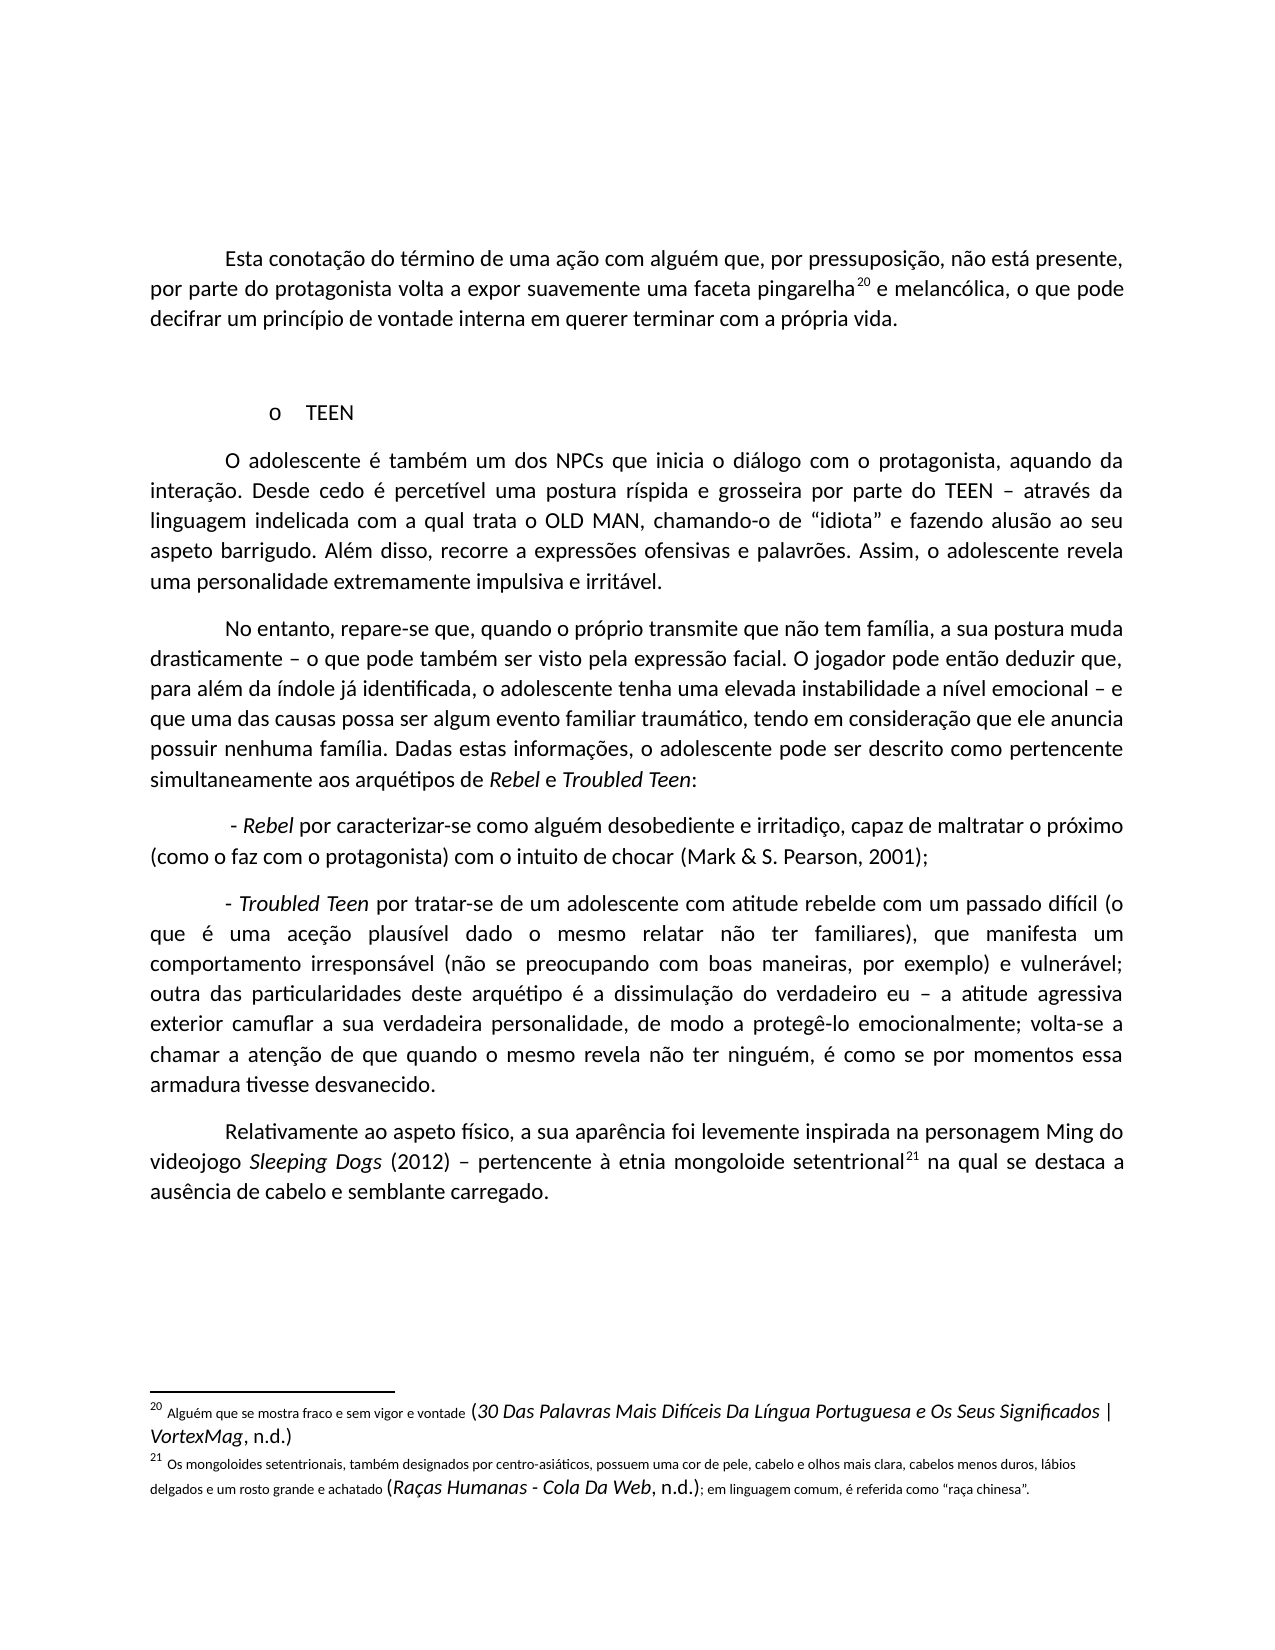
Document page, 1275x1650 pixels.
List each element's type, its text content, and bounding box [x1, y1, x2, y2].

text - Troubled Teen por tratar-se de um adolescente com atitude rebelde com um passado difícil (o que é uma aceção plausível dado o mesmo relatar não ter familiares), que manifesta um comportamento irresponsável (não se preocupando com boas maneiras, por exemplo) e vulnerável; outra das particularidades deste arquétipo é a dissimulação do verdadeiro eu – a atitude agressiva exterior camuflar a sua verdadeira personalidade, de modo a protegê-lo emocionalmente; volta-se a chamar a atenção de que quando o mesmo revela não ter ninguém, é como se por momentos essa armadura tivesse desvanecido. [150, 889, 1125, 1098]
text No entanto, repare-se que, quando o próprio transmite que não tem família, a sua postura muda drasticamente – o que pode também ser visto pela expressão facial. O jogador pode então deduzir que, para além da índole já identificada, o adolescente tenha uma elevada instabilidade a nível emocional – e que uma das causas possa ser algum evento familiar traumático, tendo em consideração que ele anuncia possuir nenhuma família. Dadas estas informações, o adolescente pode ser descrito como pertencente simultaneamente aos arquétipos de Rebel e Troubled Teen: [150, 614, 1125, 793]
text Relativamente ao aspeto físico, a sua aparência foi levemente inspirada na personagem Ming do videojogo Sleeping Dogs (2012) – pertencente à etnia mongoloide setentrional na qual se destaca a ausência de cabelo e semblante carregado. [150, 1117, 1125, 1205]
text Esta conotação do término de uma ação com alguém que, por pressuposição, não está presente, por parte do protagonista volta a expor suavemente uma faceta pingarelha e melancólica, o que pode decifrar um princípio de vontade interna em querer terminar com a própria vida. [150, 244, 1125, 332]
text O adolescente é também um dos NPCs que inicia o diálogo com o protagonista, aquando da interação. Desde cedo é percetível uma postura ríspida e grosseira por parte do TEEN – através da linguagem indelicada com a qual trata o OLD MAN, chamando-o de “idiota” e fazendo alusão ao seu aspeto barrigudo. Além disso, recorre a expressões ofensivas e palavrões. Assim, o adolescente revela uma personalidade extremamente impulsiva e irritável. [150, 446, 1125, 595]
text - Rebel por caracterizar-se como alguém desobediente e irritadiço, capaz de maltratar o próximo (como o faz com o protagonista) com o intuito de chocar ; [150, 812, 1125, 870]
list TEEN [268, 398, 1125, 427]
